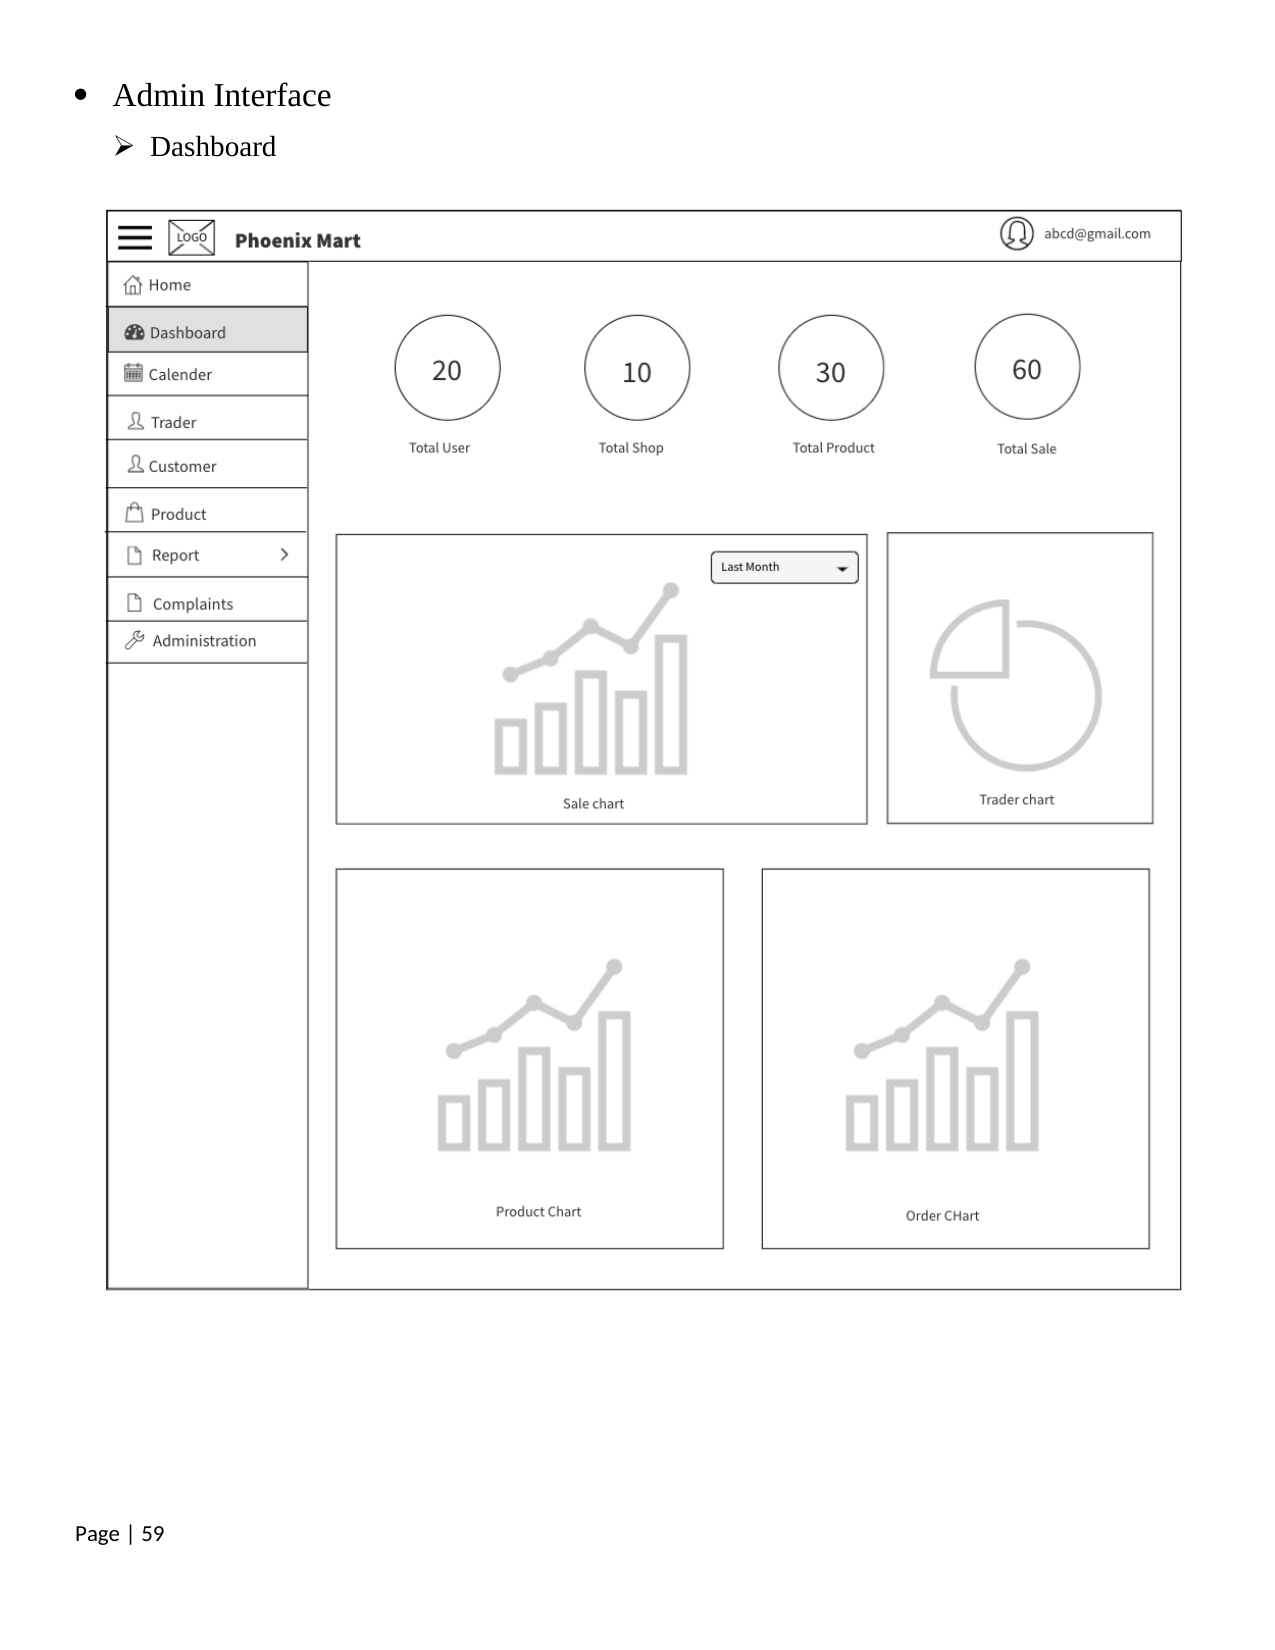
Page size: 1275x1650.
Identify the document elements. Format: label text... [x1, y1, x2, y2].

subtitle Admin Interface [75, 75, 1200, 113]
picture [75, 165, 1219, 1345]
subtitle Dashboard [112, 129, 1200, 162]
